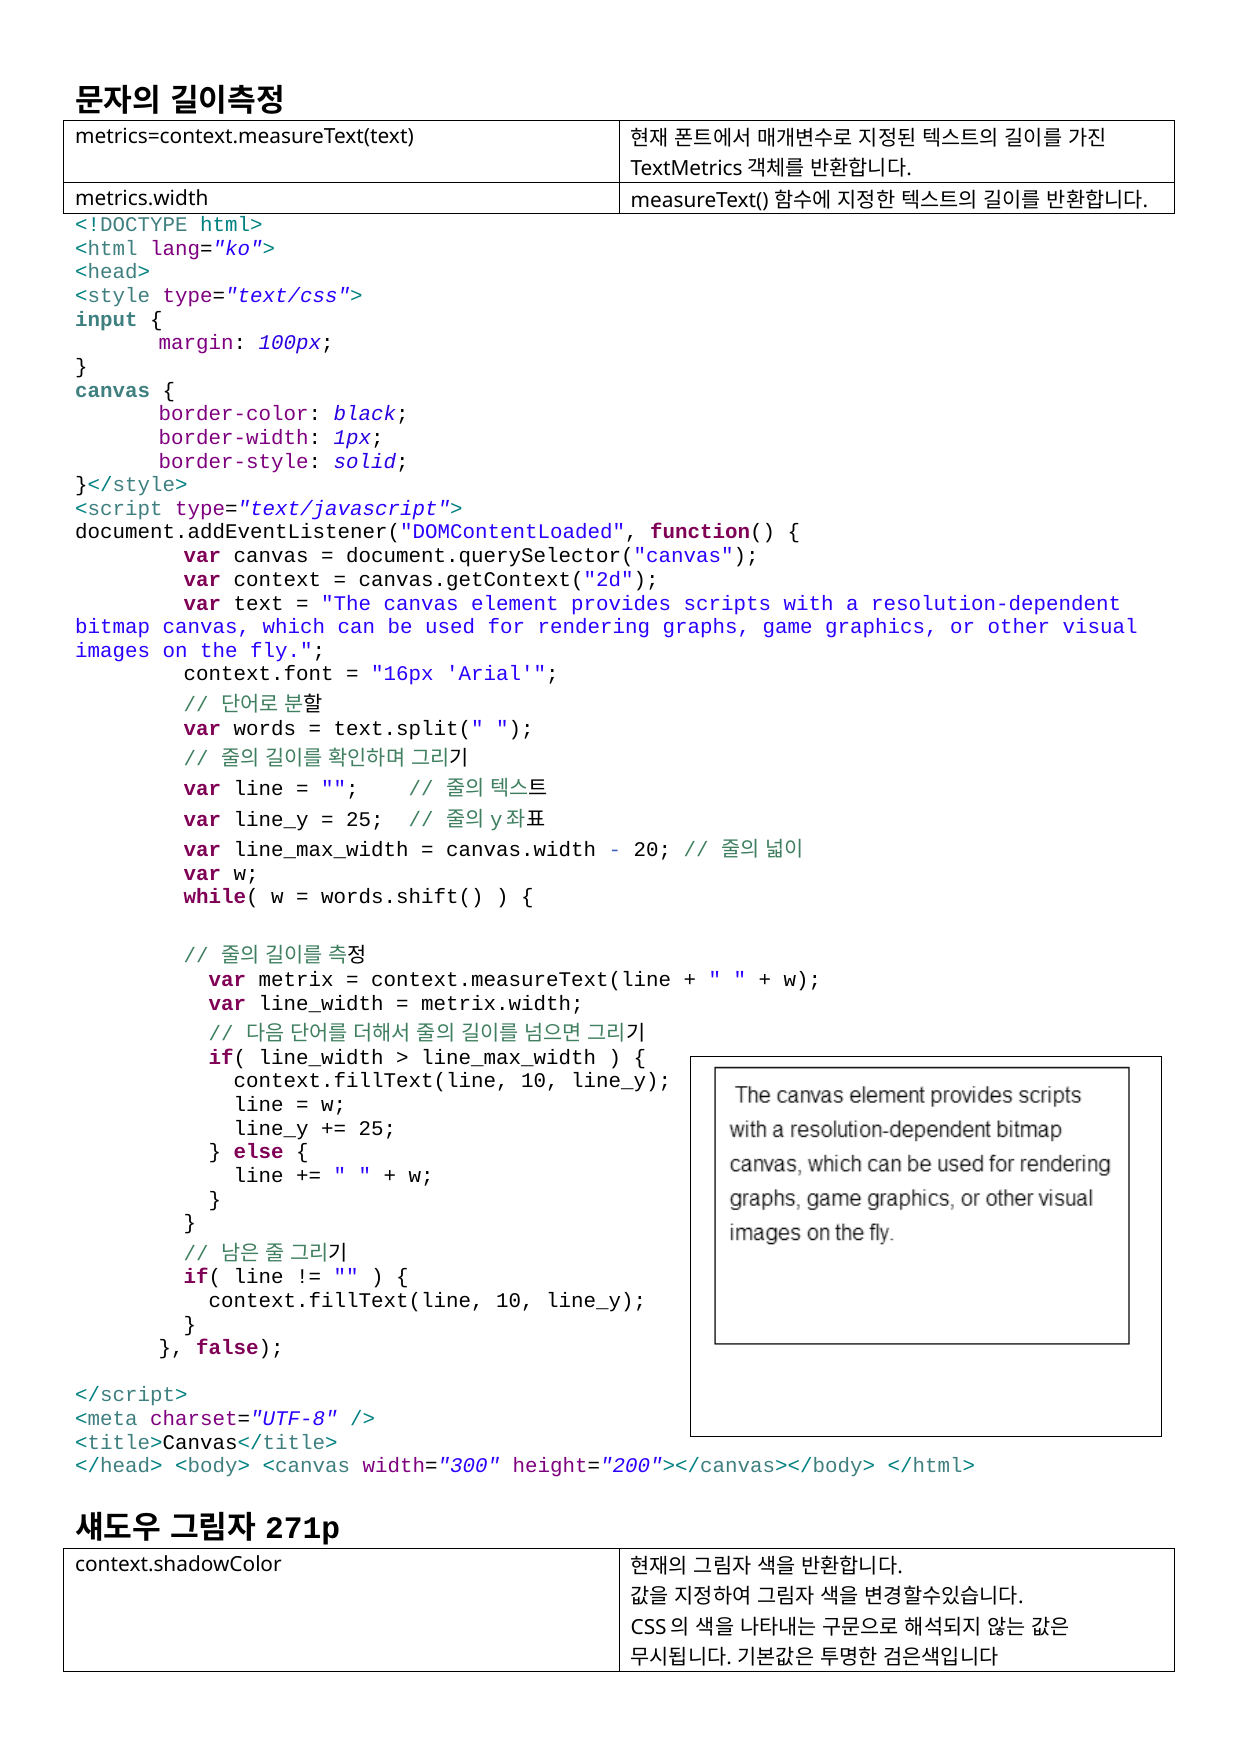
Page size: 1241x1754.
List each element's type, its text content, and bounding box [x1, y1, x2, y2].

text document.addEventListener("DOMContentLoaded", function() { [75, 522, 1165, 545]
text var words = text.split(" "); [75, 717, 1165, 741]
text var canvas = document.querySelector("canvas"); [75, 545, 1165, 569]
text if( line != "" ) { [75, 1266, 690, 1290]
text <title>Canvas</title> [75, 1432, 1165, 1455]
text } [75, 1313, 690, 1337]
text context.fillText(line, 10, line_y); [75, 1290, 690, 1313]
text // 줄의 길이를 측정 [75, 938, 1165, 969]
text <!DOCTYPE html> [75, 214, 1165, 238]
text if( line_width > line_max_width ) { [75, 1047, 1165, 1070]
text input { [75, 309, 1165, 332]
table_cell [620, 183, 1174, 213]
text 문자의 길이측정 [75, 75, 1165, 120]
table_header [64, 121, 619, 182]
text line_y += 25; [75, 1118, 690, 1141]
text <html lang="ko"> [75, 238, 1165, 261]
text border-color: black; [75, 403, 1165, 427]
text // 다음 단어를 더해서 줄의 길이를 넘으면 그리기 [75, 1016, 1165, 1047]
text var line = ""; // 줄의 텍스트 [75, 772, 1165, 802]
text </script> [75, 1384, 690, 1408]
text // 줄의 길이를 확인하며 그리기 [75, 741, 1165, 772]
text margin: 100px; [75, 332, 1165, 356]
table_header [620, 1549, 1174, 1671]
text <head> [75, 261, 1165, 285]
text <meta charset="UTF-8" /> [75, 1408, 690, 1432]
text line = w; [75, 1094, 690, 1118]
text // 단어로 분할 [75, 687, 1165, 717]
picture [705, 1063, 1145, 1353]
text var line_max_width = canvas.width - 20; // 줄의 넓이 [75, 832, 1165, 863]
text context.font = "16px 'Arial'"; [75, 663, 1165, 687]
text </head> <body> <canvas width="300" height="200"></canvas></body> </html> [75, 1455, 1165, 1479]
text } [75, 1212, 690, 1236]
text 섀도우 그림자 271p [75, 1503, 1165, 1548]
text border-style: solid; [75, 451, 1165, 474]
text <style type="text/css"> [75, 285, 1165, 309]
text } [75, 356, 1165, 380]
text border-width: 1px; [75, 427, 1165, 451]
text while( w = words.shift() ) { [75, 886, 1165, 910]
text }, false); [75, 1337, 690, 1361]
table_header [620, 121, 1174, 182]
text var w; [75, 863, 1165, 886]
text var context = canvas.getContext("2d"); [75, 569, 1165, 592]
text canvas { [75, 380, 1165, 403]
text // 남은 줄 그리기 [75, 1236, 690, 1266]
text var metrix = context.measureText(line + " " + w); [75, 969, 1165, 993]
text var line_width = metrix.width; [75, 993, 1165, 1016]
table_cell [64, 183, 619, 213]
text } [75, 1188, 690, 1212]
text line += " " + w; [75, 1165, 690, 1188]
text }</style> [75, 474, 1165, 498]
text } else { [75, 1141, 690, 1165]
text <script type="text/javascript"> [75, 498, 1165, 522]
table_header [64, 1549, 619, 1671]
text context.fillText(line, 10, line_y); [75, 1070, 690, 1094]
text var line_y = 25; // 줄의 y좌표 [75, 802, 1165, 832]
text var text = "The canvas element provides scripts with a resolution-dependent bitmap canvas, which can be used for rendering graphs, game graphics, or other visual images on the fly."; [75, 592, 1165, 663]
